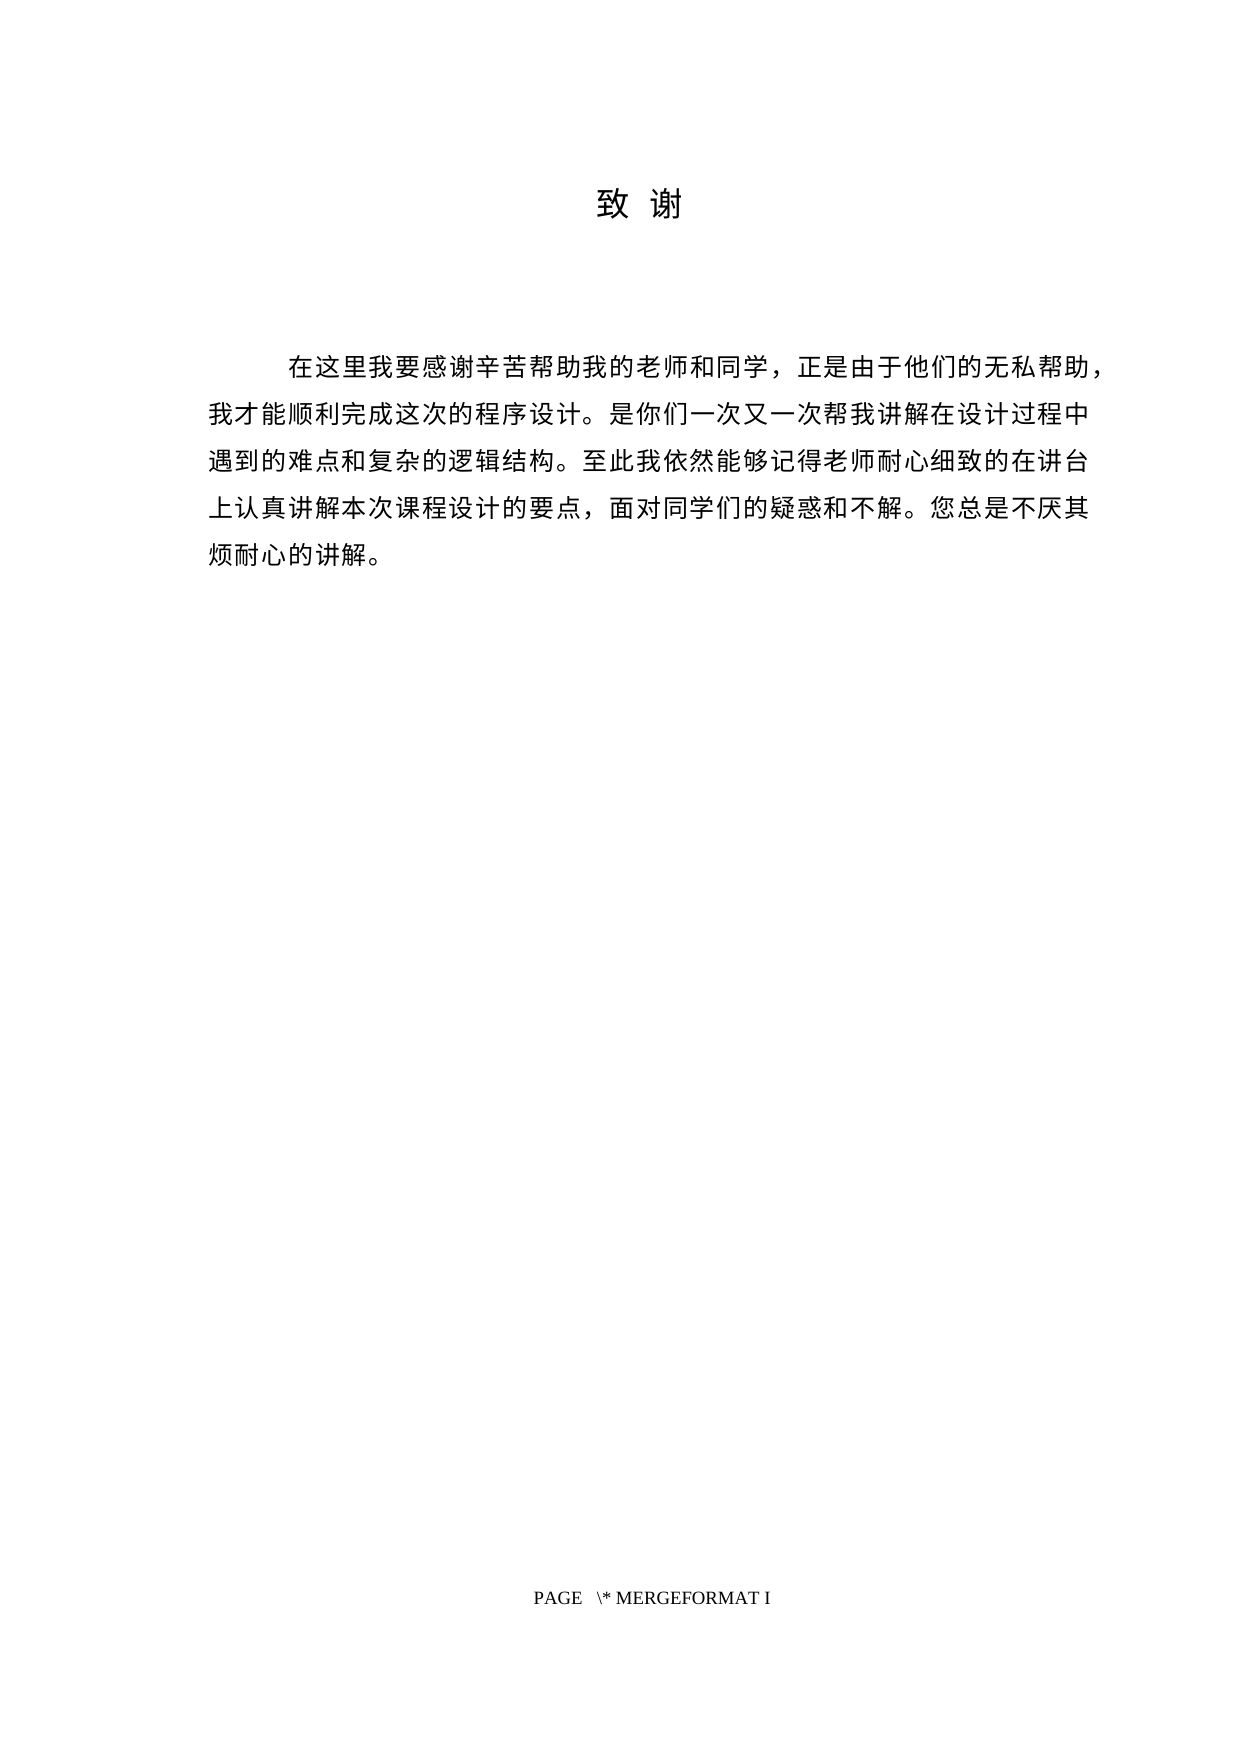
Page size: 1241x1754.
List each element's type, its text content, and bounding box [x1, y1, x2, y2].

subtitle 致谢 [208, 155, 1091, 248]
text 在这里我要感谢辛苦帮助我的老师和同学，正是由于他们的无私帮助，我才能顺利完成这次的程序设计。是你们一次又一次帮我讲解在设计过程中遇到的难点和复杂的逻辑结构。至此我依然能够记得老师耐心细致的在讲台上认真讲解本次课程设计的要点，面对同学们的疑惑和不解。您总是不厌其烦耐心的讲解。 [208, 342, 1091, 577]
